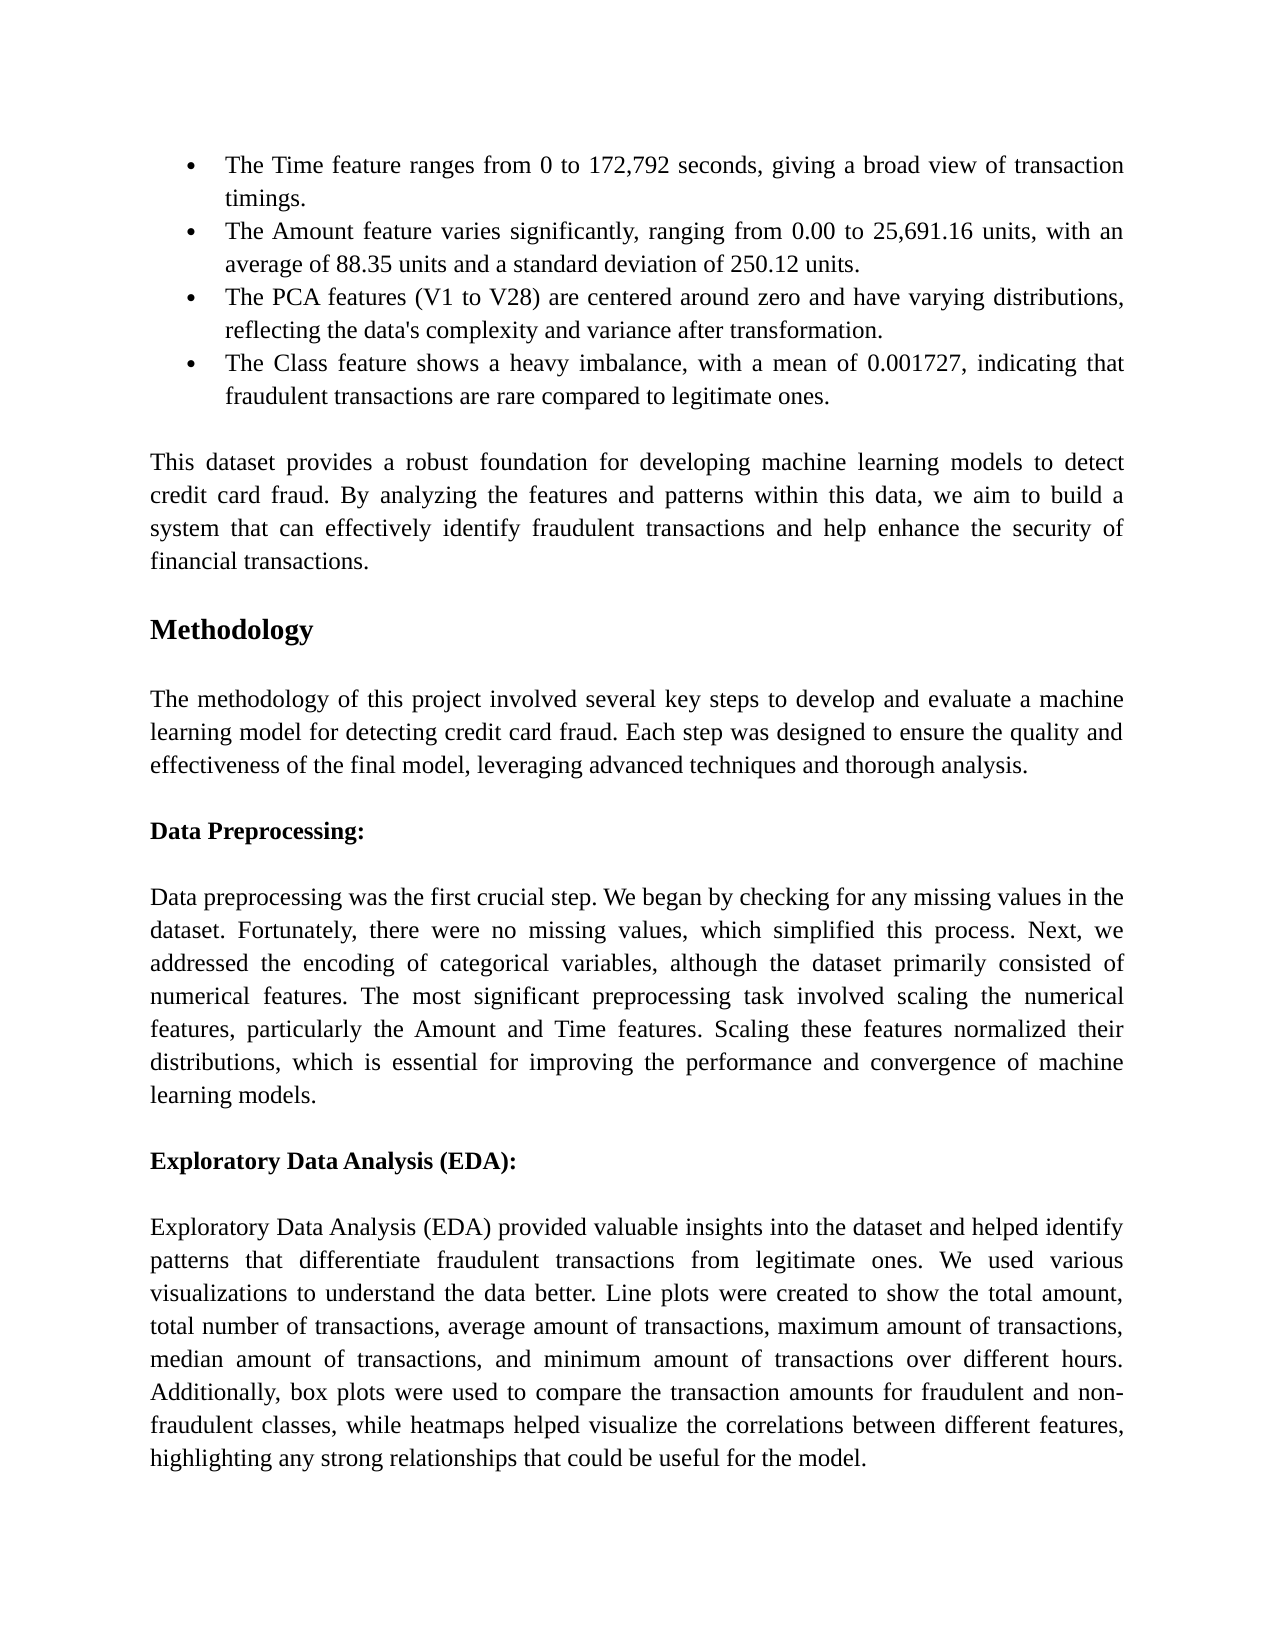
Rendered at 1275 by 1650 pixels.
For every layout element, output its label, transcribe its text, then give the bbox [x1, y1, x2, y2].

text The methodology of this project involved several key steps to develop and evaluate a machine learning model for detecting credit card fraud. Each step was designed to ensure the quality and effectiveness of the final model, leveraging advanced techniques and thorough analysis. [150, 684, 1125, 779]
text Data Preprocessing: [150, 816, 1125, 845]
text Exploratory Data Analysis (EDA): [150, 1146, 1125, 1175]
list The Class feature shows a heavy imbalance, with a mean of 0.001727, indicating that fraudulent transactions are rare compared to legitimate ones. [187, 348, 1125, 410]
text Data preprocessing was the first crucial step. We began by checking for any missing values in the dataset. Fortunately, there were no missing values, which simplified this process. Next, we addressed the encoding of categorical variables, although the dataset primarily consisted of numerical features. The most significant preprocessing task involved scaling the numerical features, particularly the Amount and Time features. Scaling these features normalized their distributions, which is essential for improving the performance and convergence of machine learning models. [150, 882, 1125, 1109]
list The Time feature ranges from 0 to 172,792 seconds, giving a broad view of transaction timings. [187, 150, 1125, 212]
list The PCA features (V1 to V28) are centered around zero and have varying distributions, reflecting the data's complexity and variance after transformation. [187, 282, 1125, 344]
list The Amount feature varies significantly, ranging from 0.00 to 25,691.16 units, with an average of 88.35 units and a standard deviation of 250.12 units. [187, 216, 1125, 278]
text Exploratory Data Analysis (EDA) provided valuable insights into the dataset and helped identify patterns that differentiate fraudulent transactions from legitimate ones. We used various visualizations to understand the data better. Line plots were created to show the total amount, total number of transactions, average amount of transactions, maximum amount of transactions, median amount of transactions, and minimum amount of transactions over different hours. Additionally, box plots were used to compare the transaction amounts for fraudulent and non-fraudulent classes, while heatmaps helped visualize the correlations between different features, highlighting any strong relationships that could be useful for the model. [150, 1212, 1125, 1472]
text This dataset provides a robust foundation for developing machine learning models to detect credit card fraud. By analyzing the features and patterns within this data, we aim to build a system that can effectively identify fraudulent transactions and help enhance the security of financial transactions. [150, 447, 1125, 575]
text Methodology [150, 612, 1125, 646]
